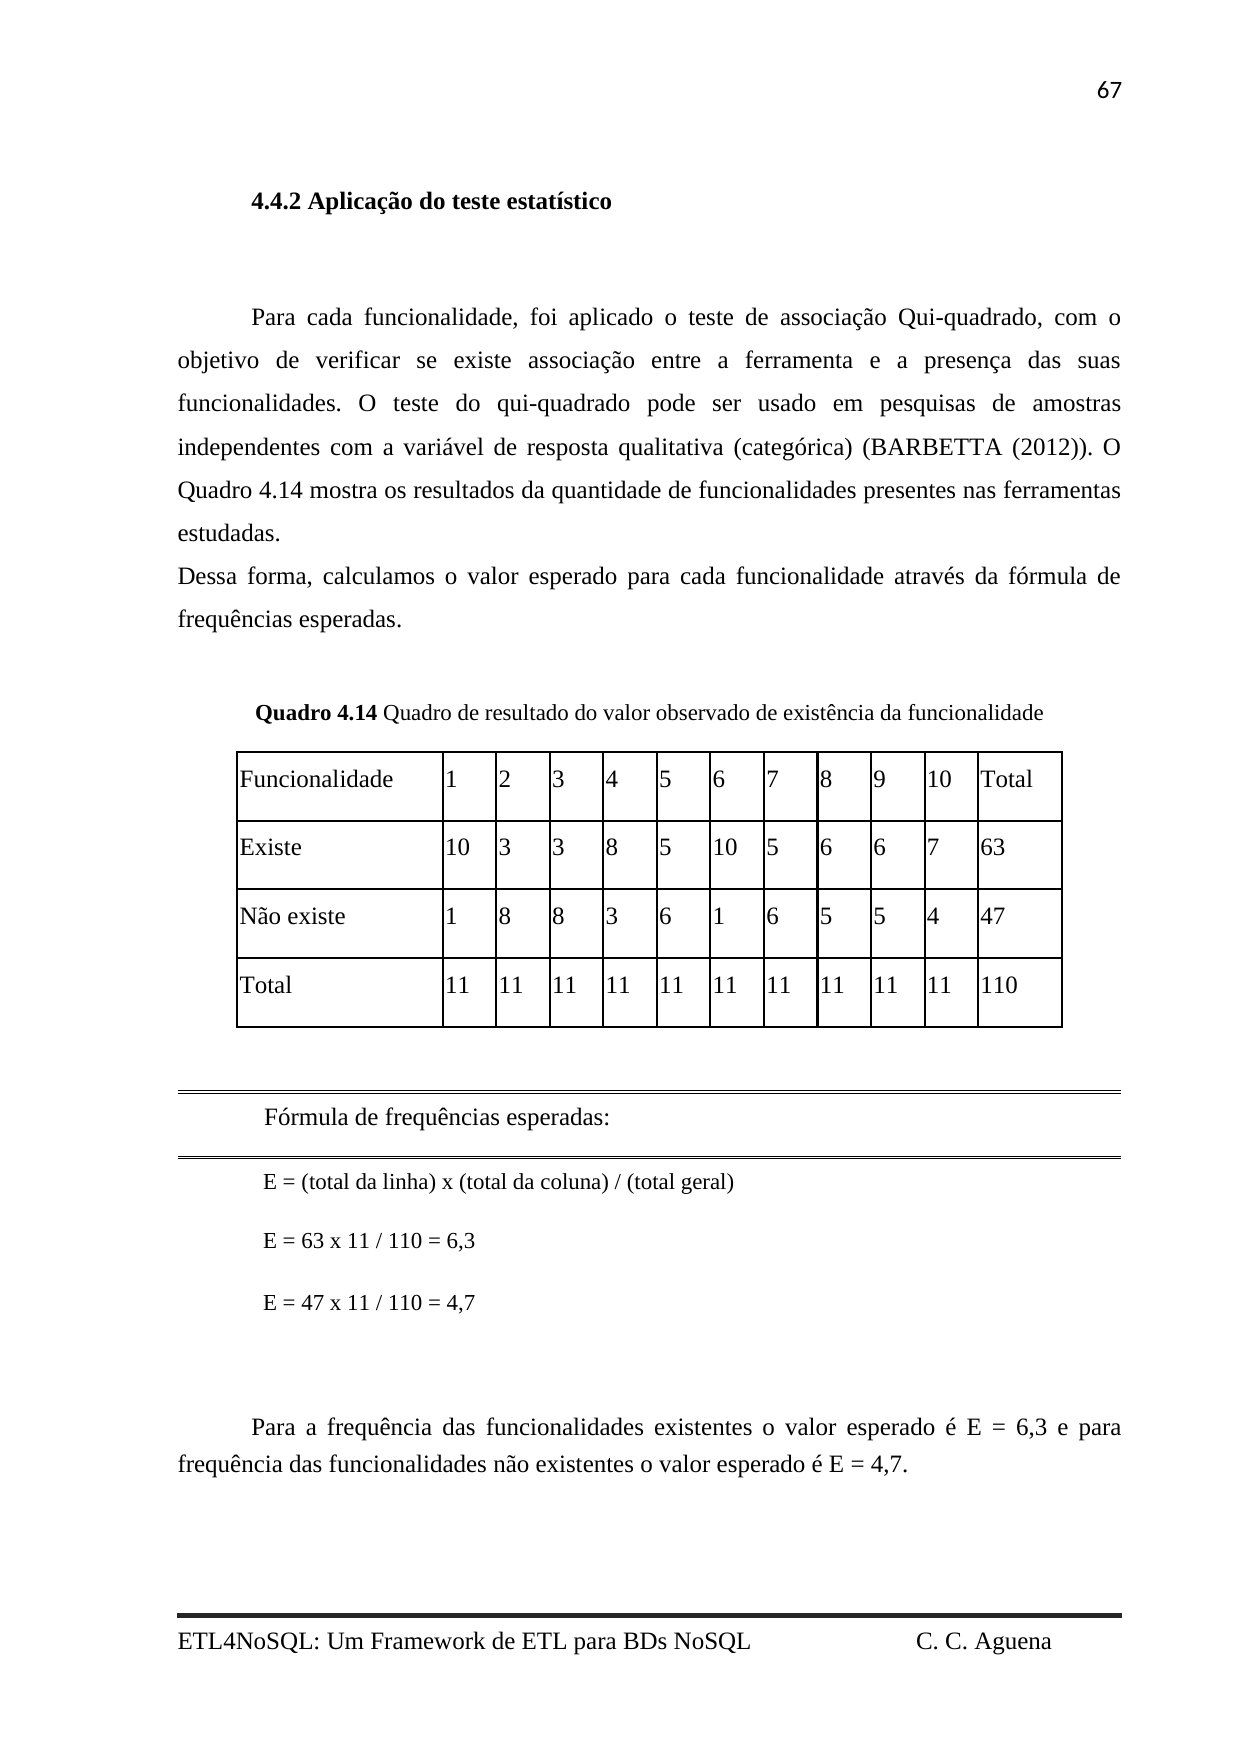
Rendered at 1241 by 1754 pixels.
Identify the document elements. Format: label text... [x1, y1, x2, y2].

table_cell Total [238, 959, 442, 1026]
text Quadro 4.14 Quadro de resultado do valor observado de existência da funcionalidade [177, 690, 1122, 726]
table_cell 11 [765, 959, 816, 1026]
table_cell 11 [658, 959, 709, 1026]
table_header 3 [551, 753, 602, 819]
table_cell 1 [444, 890, 495, 957]
table_cell 8 [604, 822, 656, 888]
text Para cada funcionalidade, foi aplicado o teste de associação Qui-quadrado, com o objetivo de verificar se existe associação entre a ferramenta e a presença das suas funcionalidades. O teste do qui-quadrado pode ser usado em pesquisas de amostras independentes com a variável de resposta qualitativa (categórica) (BARBETTA (2012)). O Quadro 4.14 mostra os resultados da quantidade de funcionalidades presentes nas ferramentas estudadas. [177, 302, 1122, 547]
table_header Total [979, 753, 1061, 819]
table_cell 1 [711, 890, 763, 957]
text Dessa forma, calculamos o valor esperado para cada funcionalidade através da fórmula de frequências esperadas. [177, 561, 1122, 633]
table_cell 11 [711, 959, 763, 1026]
table_cell 11 [444, 959, 495, 1026]
table_cell 8 [497, 890, 549, 957]
table_cell 8 [551, 890, 602, 957]
table_cell 6 [872, 822, 924, 888]
table_cell 11 [872, 959, 924, 1026]
table_header 1 [444, 753, 495, 819]
table_cell 3 [604, 890, 656, 957]
table_header 4 [604, 753, 656, 819]
table_cell 11 [926, 959, 977, 1026]
table_cell 6 [819, 822, 870, 888]
text 4.4.2 Aplicação do teste estatístico [177, 177, 1122, 215]
table_header 10 [926, 753, 977, 819]
table_cell 6 [765, 890, 816, 957]
table_cell 11 [604, 959, 656, 1026]
table_header 8 [819, 753, 870, 819]
table_cell 11 [551, 959, 602, 1026]
table_header 5 [658, 753, 709, 819]
table_header Fórmula de frequências esperadas: [178, 1094, 1121, 1156]
table_cell 3 [551, 822, 602, 888]
table_cell 63 [979, 822, 1061, 888]
table_cell 7 [926, 822, 977, 888]
table_cell 5 [658, 822, 709, 888]
table_cell 5 [872, 890, 924, 957]
table_cell 5 [819, 890, 870, 957]
table_cell 6 [658, 890, 709, 957]
table_cell 10 [444, 822, 495, 888]
table_cell Não existe [238, 890, 442, 957]
table_cell 47 [979, 890, 1061, 957]
table_cell E = (total da linha) x (total da coluna) / (total geral) E = 63 x 11 / 110 = 6,3 E = 47 x 11 / 110 = 4,7 [178, 1159, 1121, 1340]
table_header 9 [872, 753, 924, 819]
table_header 2 [497, 753, 549, 819]
text Para a frequência das funcionalidades existentes o valor esperado é E = 6,3 e para frequência das funcionalidades não existentes o valor esperado é E = 4,7. [177, 1403, 1122, 1478]
table_cell Existe [238, 822, 442, 888]
table_cell 5 [765, 822, 816, 888]
table_header 6 [711, 753, 763, 819]
table_cell 10 [711, 822, 763, 888]
table_cell 11 [819, 959, 870, 1026]
table_cell 3 [497, 822, 549, 888]
table_cell 110 [979, 959, 1061, 1026]
table_header 7 [765, 753, 816, 819]
table_cell 4 [926, 890, 977, 957]
table_cell 11 [497, 959, 549, 1026]
table_header Funcionalidade [238, 753, 442, 819]
